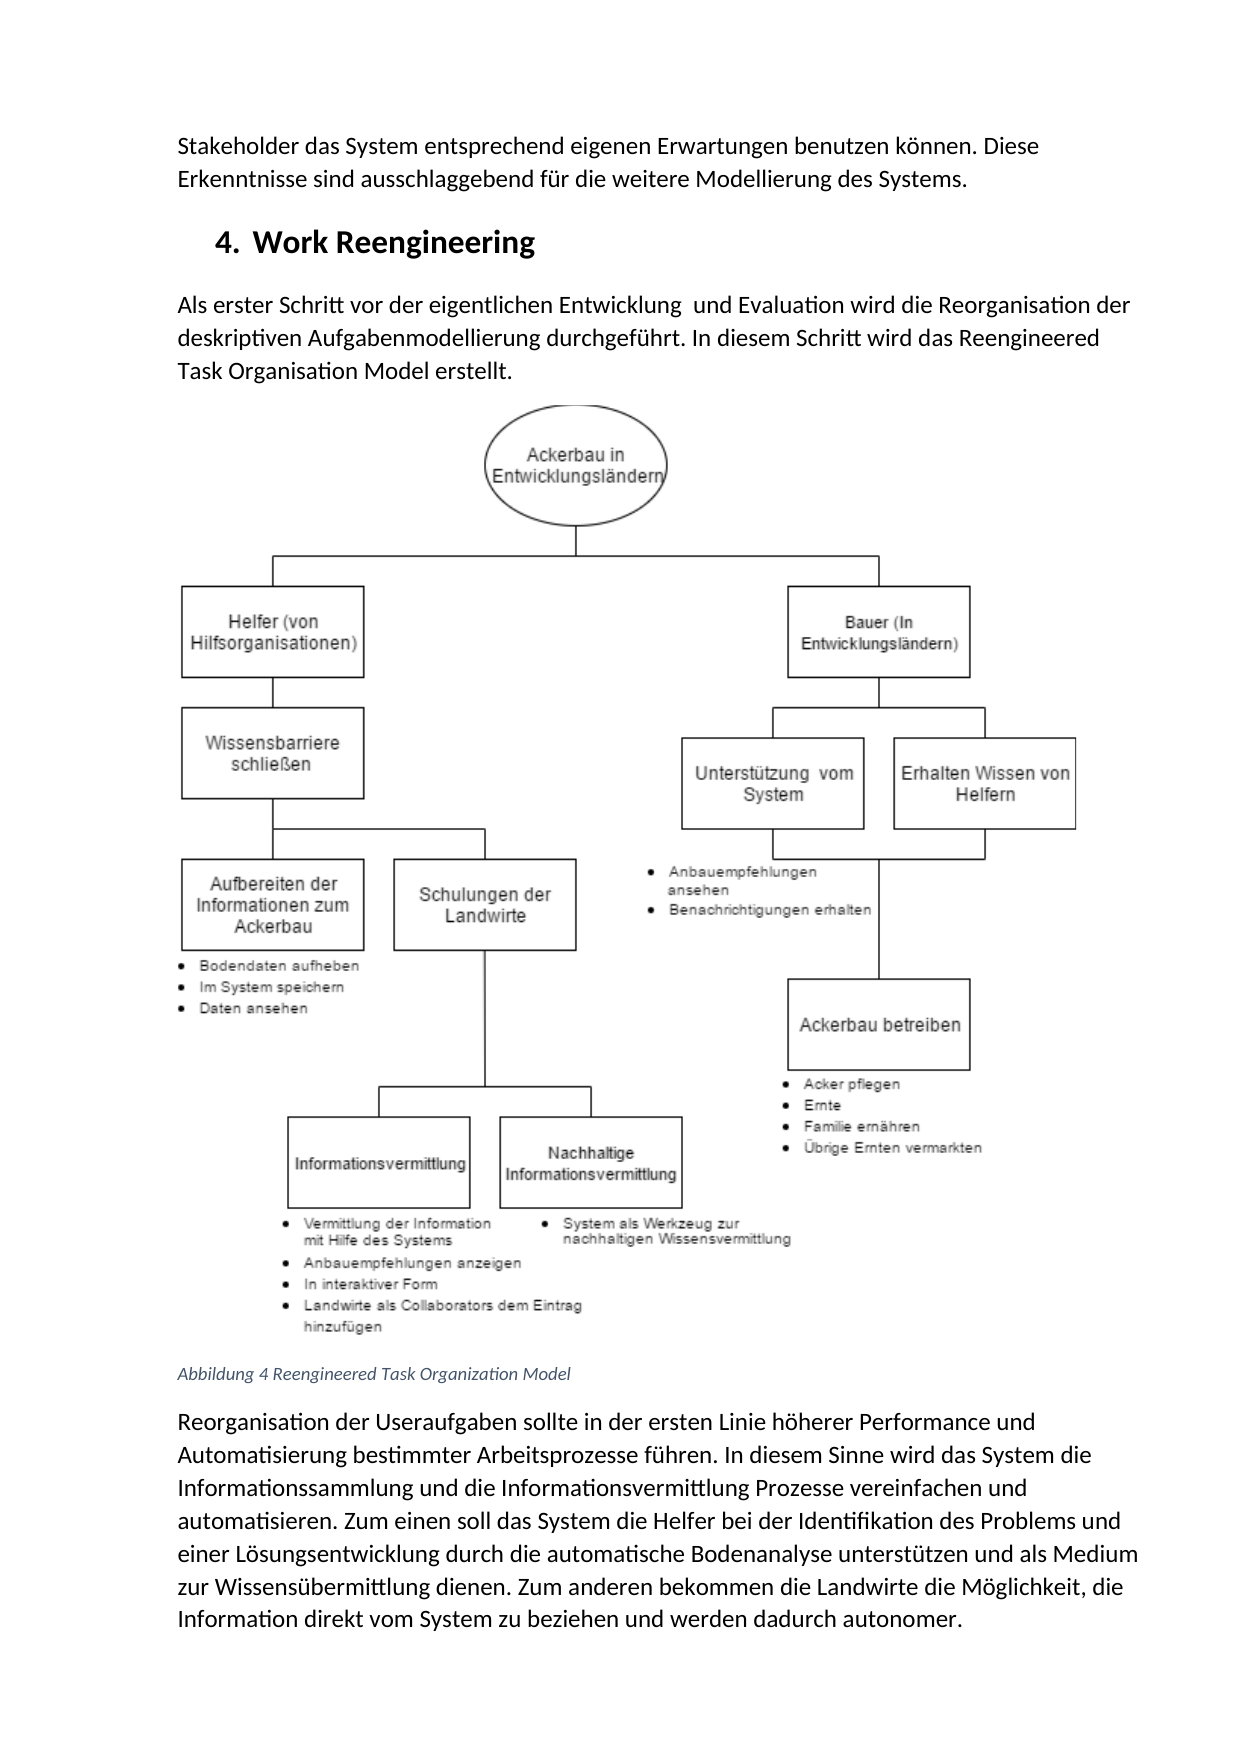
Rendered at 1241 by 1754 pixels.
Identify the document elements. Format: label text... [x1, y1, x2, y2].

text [177, 130, 1152, 193]
picture [177, 405, 1077, 1344]
text Abbildung 4 Reengineered Task Organization Model [177, 1362, 1152, 1385]
subtitle Work Reengineering [215, 221, 1152, 261]
text Reorganisation der Useraufgaben sollte in der ersten Linie höherer Performance und Automatisierung bestimmter Arbeitsprozesse führen. In diesem Sinne wird das System die Informationssammlung und die Informationsvermittlung Prozesse vereinfachen und automatisieren. Zum einen soll das System die Helfer bei der Identifikation des Problems und einer Lösungsentwicklung durch die automatische Bodenanalyse unterstützen und als Medium zur Wissensübermittlung dienen. Zum anderen bekommen die Landwirte die Möglichkeit, die Information direkt vom System zu beziehen und werden dadurch autonomer. [177, 1406, 1152, 1634]
text Als erster Schritt vor der eigentlichen Entwicklung und Evaluation wird die Reorganisation der deskriptiven Aufgabenmodellierung durchgeführt. In diesem Schritt wird das Reengineered Task Organisation Model erstellt. [177, 289, 1152, 386]
